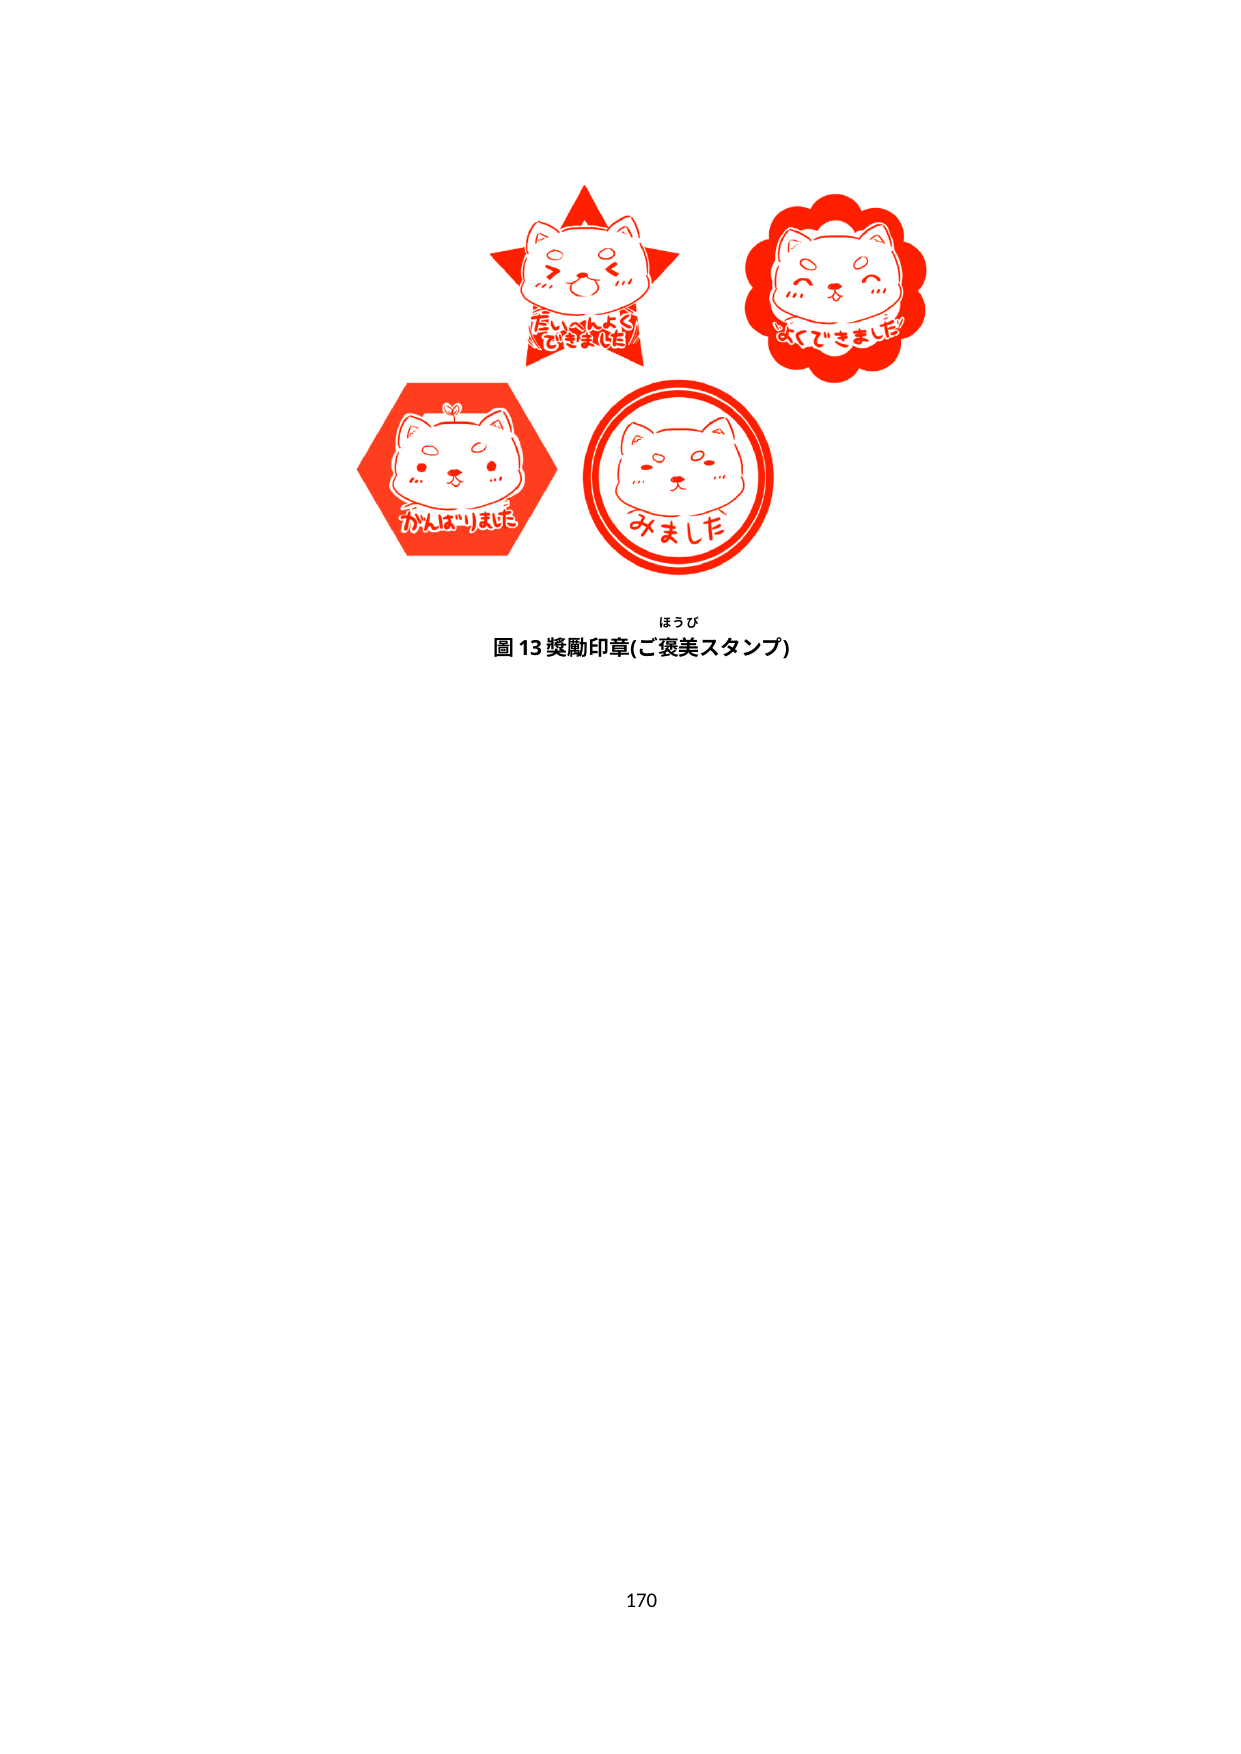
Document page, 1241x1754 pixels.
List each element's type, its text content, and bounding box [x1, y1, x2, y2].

picture [351, 168, 934, 576]
text 圖13 獎勵印章(ごスタンプ) [162, 600, 1107, 675]
